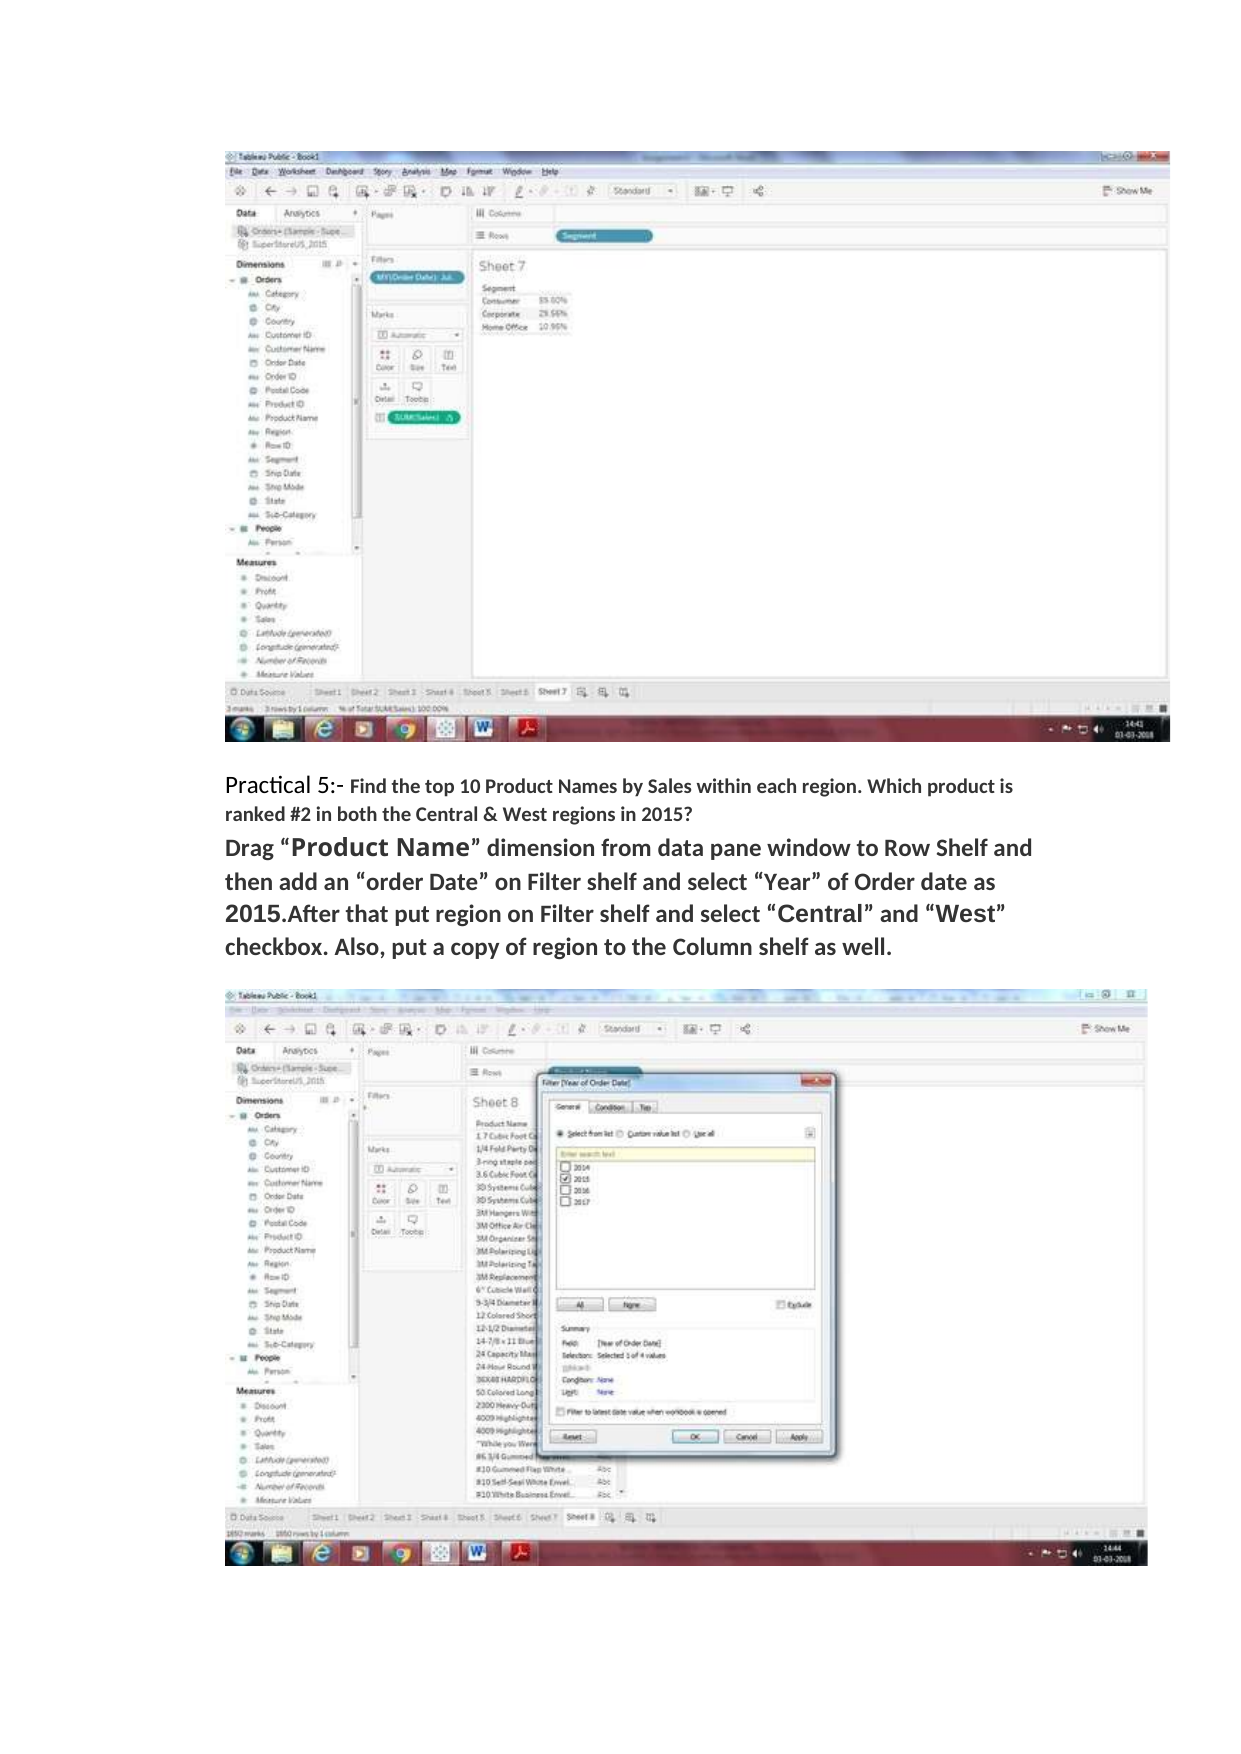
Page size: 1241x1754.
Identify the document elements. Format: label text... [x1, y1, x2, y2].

text Drag “Product Name” dimension from data pane window to Row Shelf and then add an “order Date” on Filter shelf and select “Year” of Order date as 2015.After that put region on Filter shelf and select “Central” and “West” checkbox. Also, put a copy of region to the Column shelf as well. [225, 829, 1061, 962]
picture [225, 151, 1171, 742]
text Practical 5:- Find the top 10 Product Names by Sales within each region. Which product is ranked #2 in both the Central & West regions in 2015? [225, 769, 1061, 827]
picture [225, 989, 1148, 1566]
